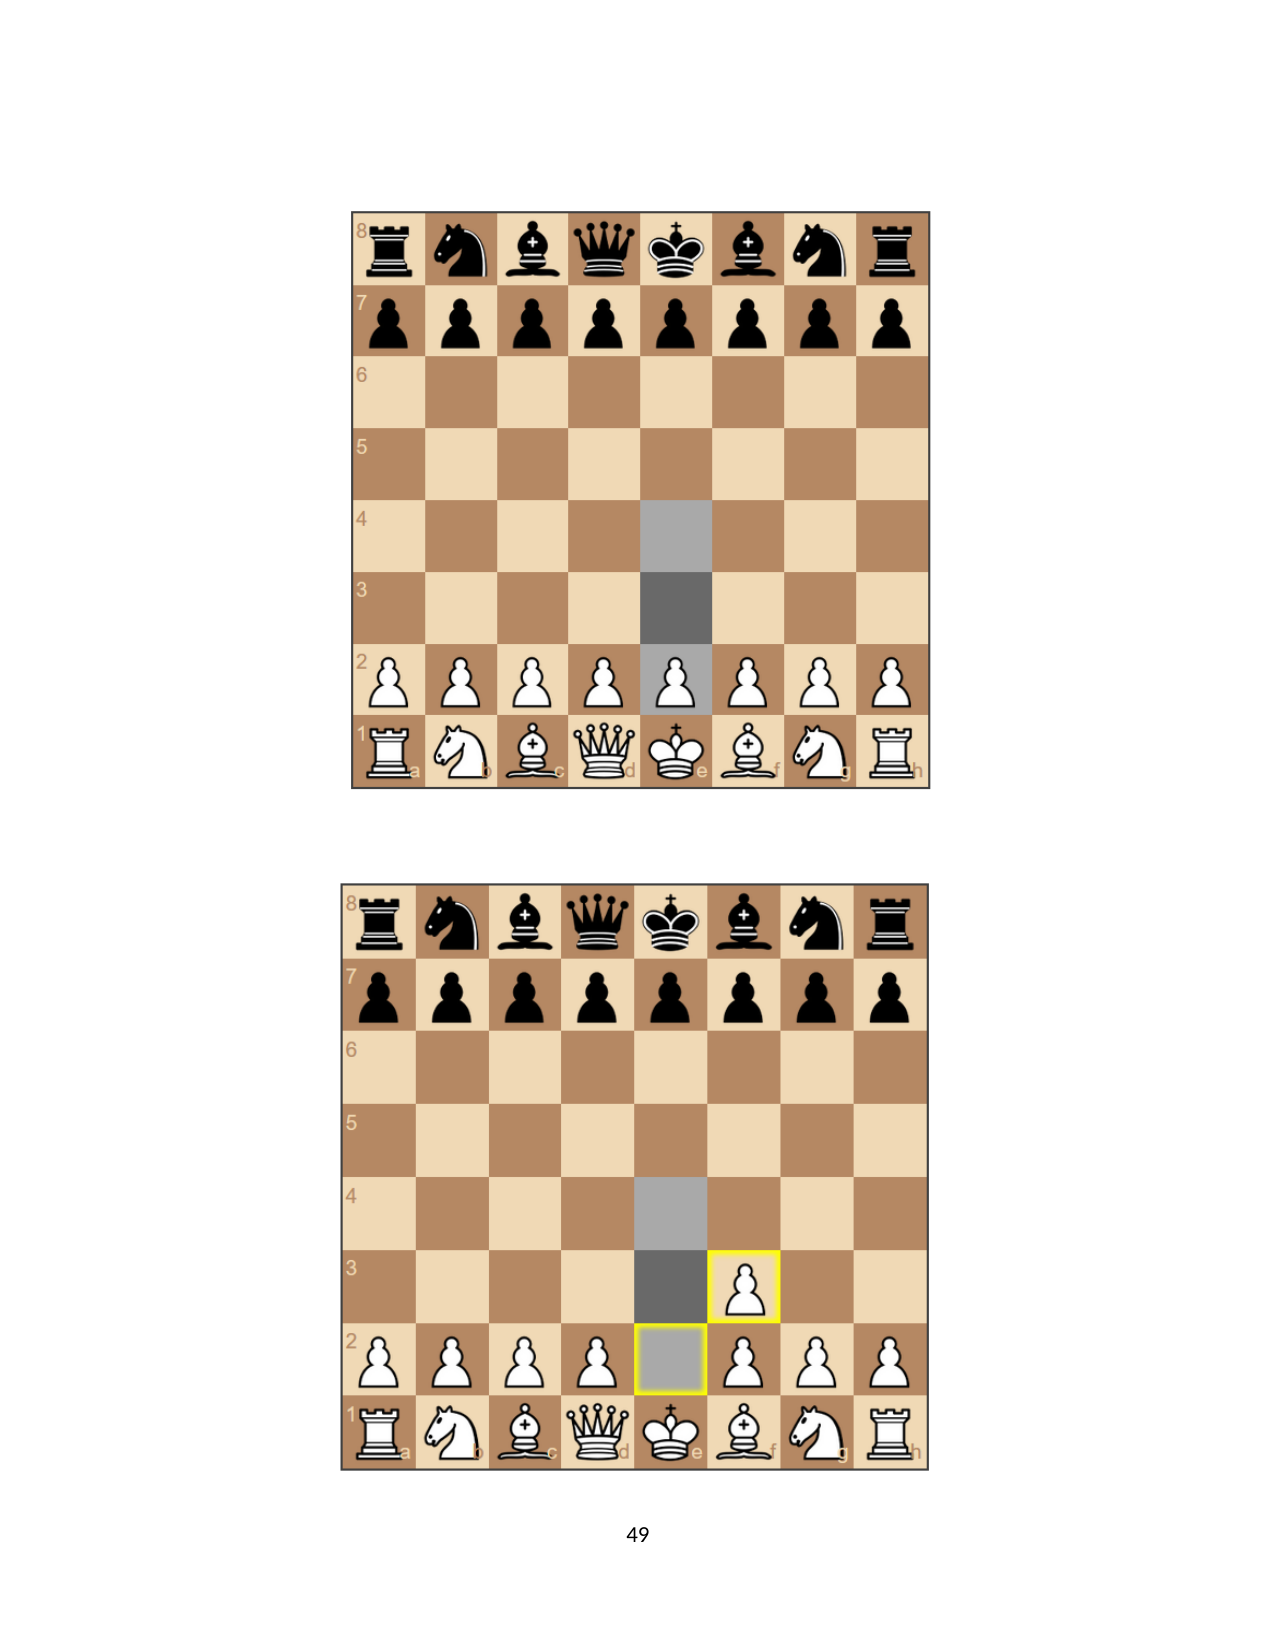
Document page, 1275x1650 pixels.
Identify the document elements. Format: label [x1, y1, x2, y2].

picture [321, 194, 954, 802]
picture [322, 867, 953, 1486]
